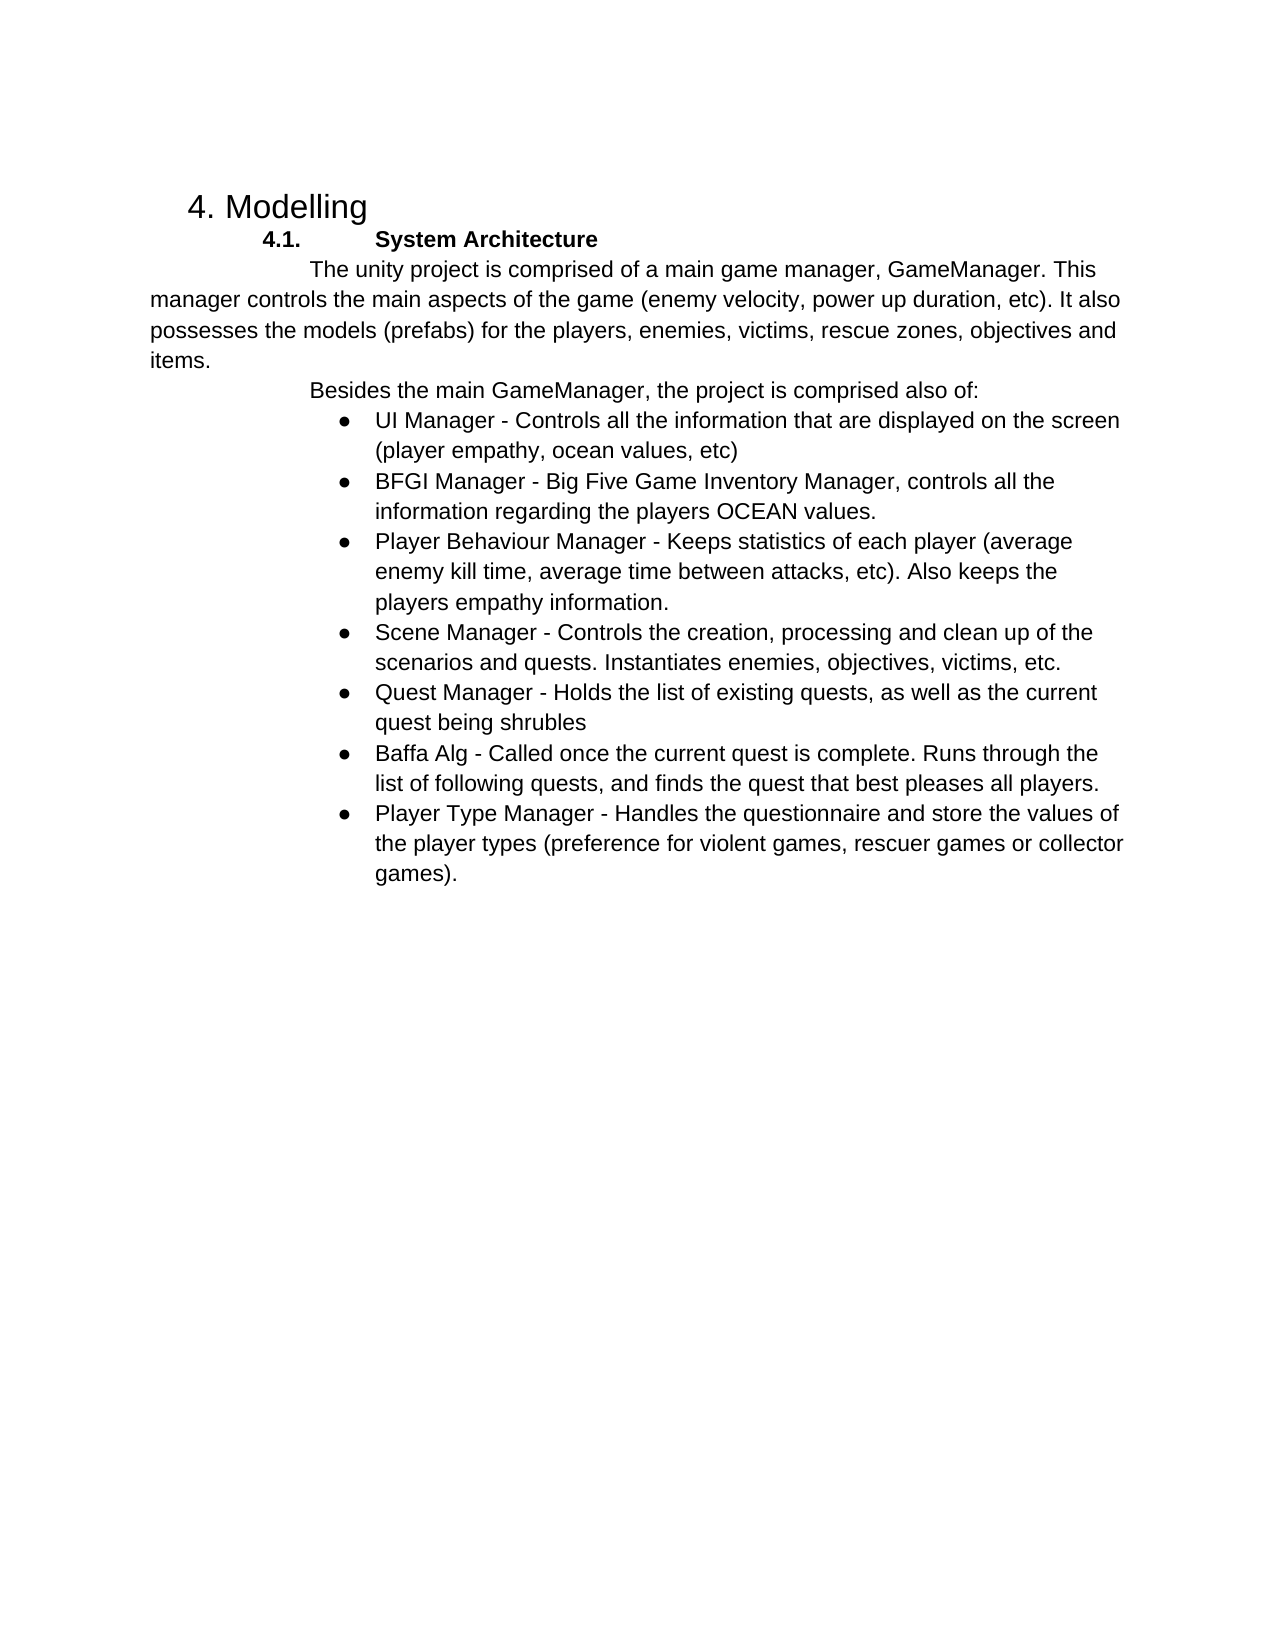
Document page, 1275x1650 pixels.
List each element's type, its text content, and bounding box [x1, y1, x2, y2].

list Scene Manager - Controls the creation, processing and clean up of the scenarios and quests. Instantiates enemies, objectives, victims, etc. [337, 619, 1125, 675]
list BFGI Manager - Big Five Game Inventory Manager, controls all the information regarding the players OCEAN values. [337, 468, 1125, 524]
list Player Behaviour Manager - Keeps statistics of each player (average enemy kill time, average time between attacks, etc). Also keeps the players empathy information. [337, 528, 1125, 615]
subtitle Modelling [187, 187, 1125, 226]
list UI Manager - Controls all the information that are displayed on the screen (player empathy, ocean values, etc) [337, 407, 1125, 464]
list System Architecture [262, 226, 1125, 252]
list Player Type Manager - Handles the questionnaire and store the values of the player types (preference for violent games, rescuer games or collector games). [337, 800, 1125, 887]
text The unity project is comprised of a main game manager, GameManager. This manager controls the main aspects of the game (enemy velocity, power up duration, etc). It also possesses the models (prefabs) for the players, enemies, victims, rescue zones, objectives and items. [150, 256, 1125, 373]
list Baffa Alg - Called once the current quest is complete. Runs through the list of following quests, and finds the quest that best pleases all players. [337, 739, 1125, 796]
text Besides the main GameManager, the project is comprised also of: [150, 377, 1125, 403]
list Quest Manager - Holds the list of existing quests, as well as the current quest being shrubles [337, 679, 1125, 736]
